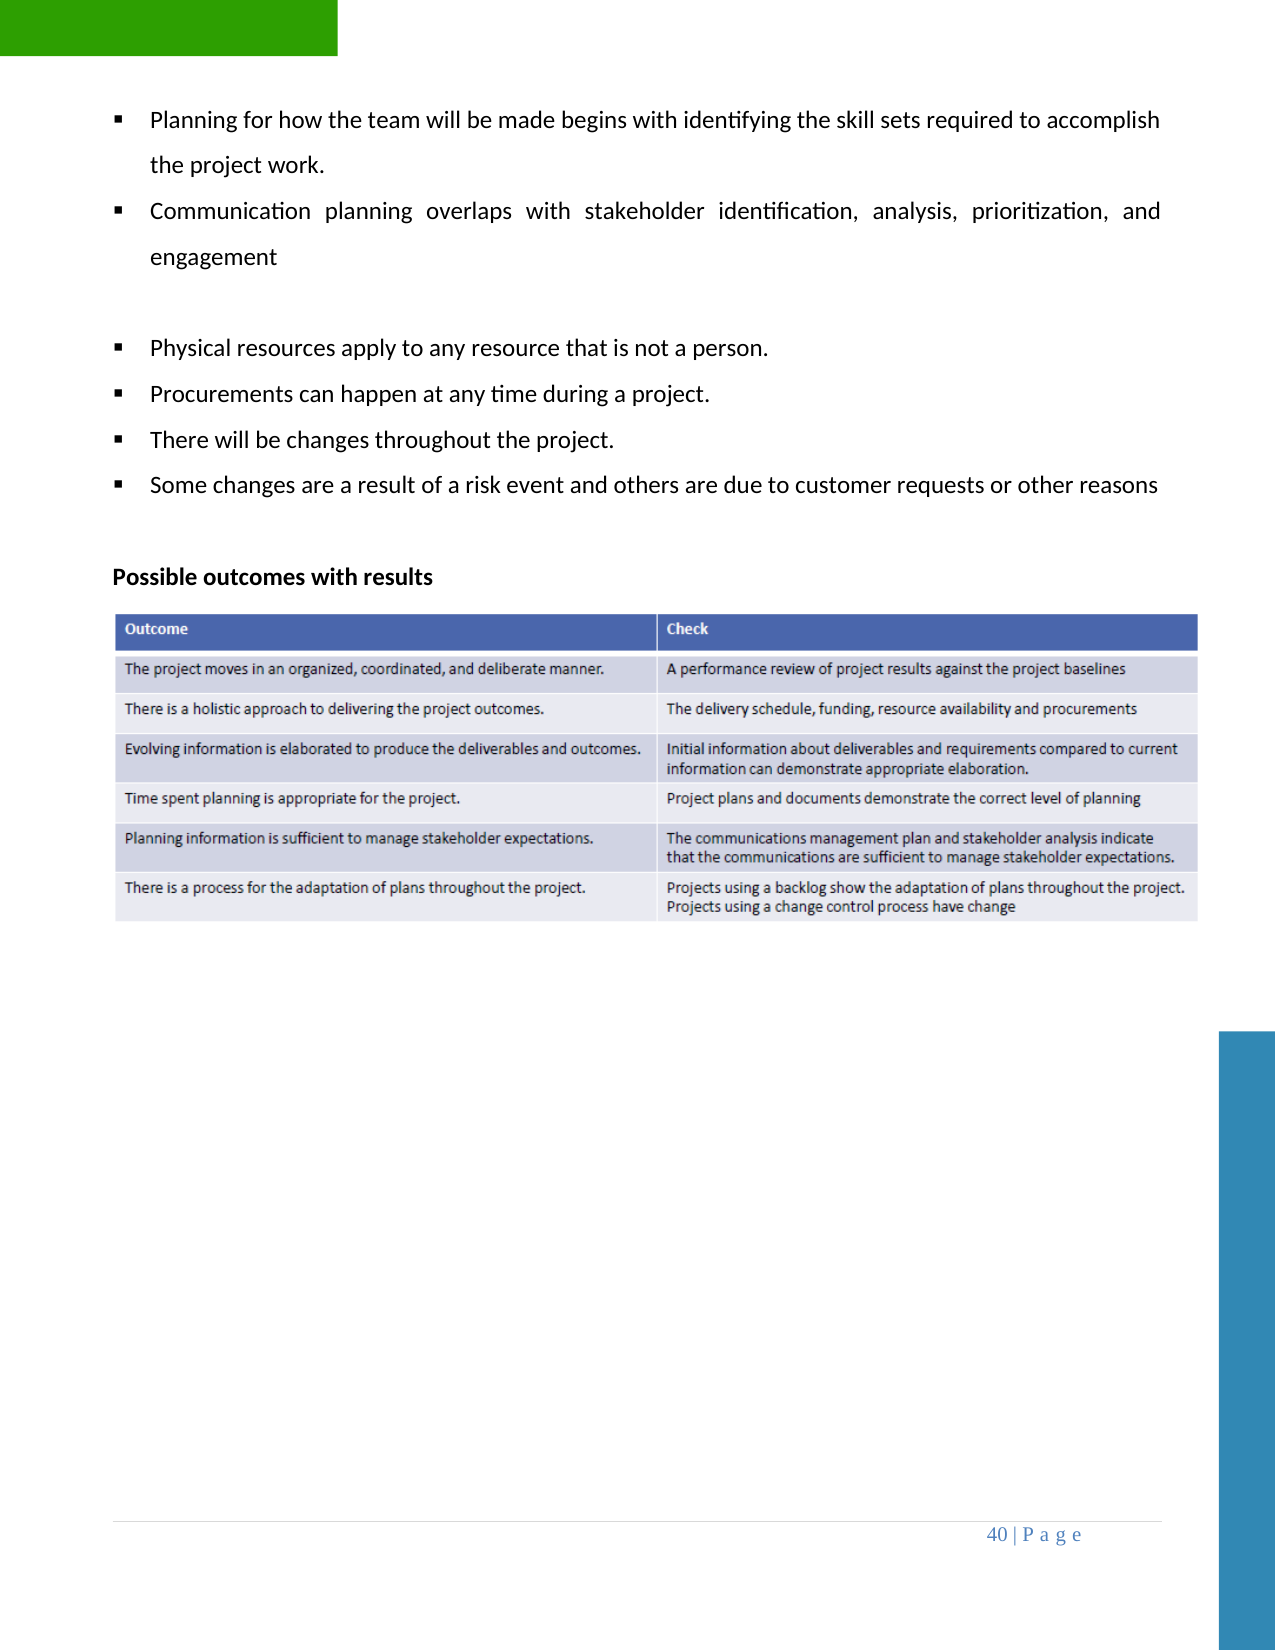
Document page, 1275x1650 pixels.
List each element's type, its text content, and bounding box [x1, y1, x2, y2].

picture [112, 606, 1206, 926]
list There will be changes throughout the project. [112, 424, 1162, 454]
list Procurements can happen at any time during a project. [112, 378, 1162, 409]
list Communication planning overlaps with stakeholder identification, analysis, prioritization, and engagement [112, 195, 1162, 271]
list Physical resources apply to any resource that is not a person. [112, 332, 1162, 363]
list Planning for how the team will be made begins with identifying the skill sets required to accomplish the project work. [112, 104, 1162, 180]
text Possible outcomes with results [112, 561, 1162, 592]
list Some changes are a result of a risk event and others are due to customer requests or other reasons [112, 469, 1162, 500]
